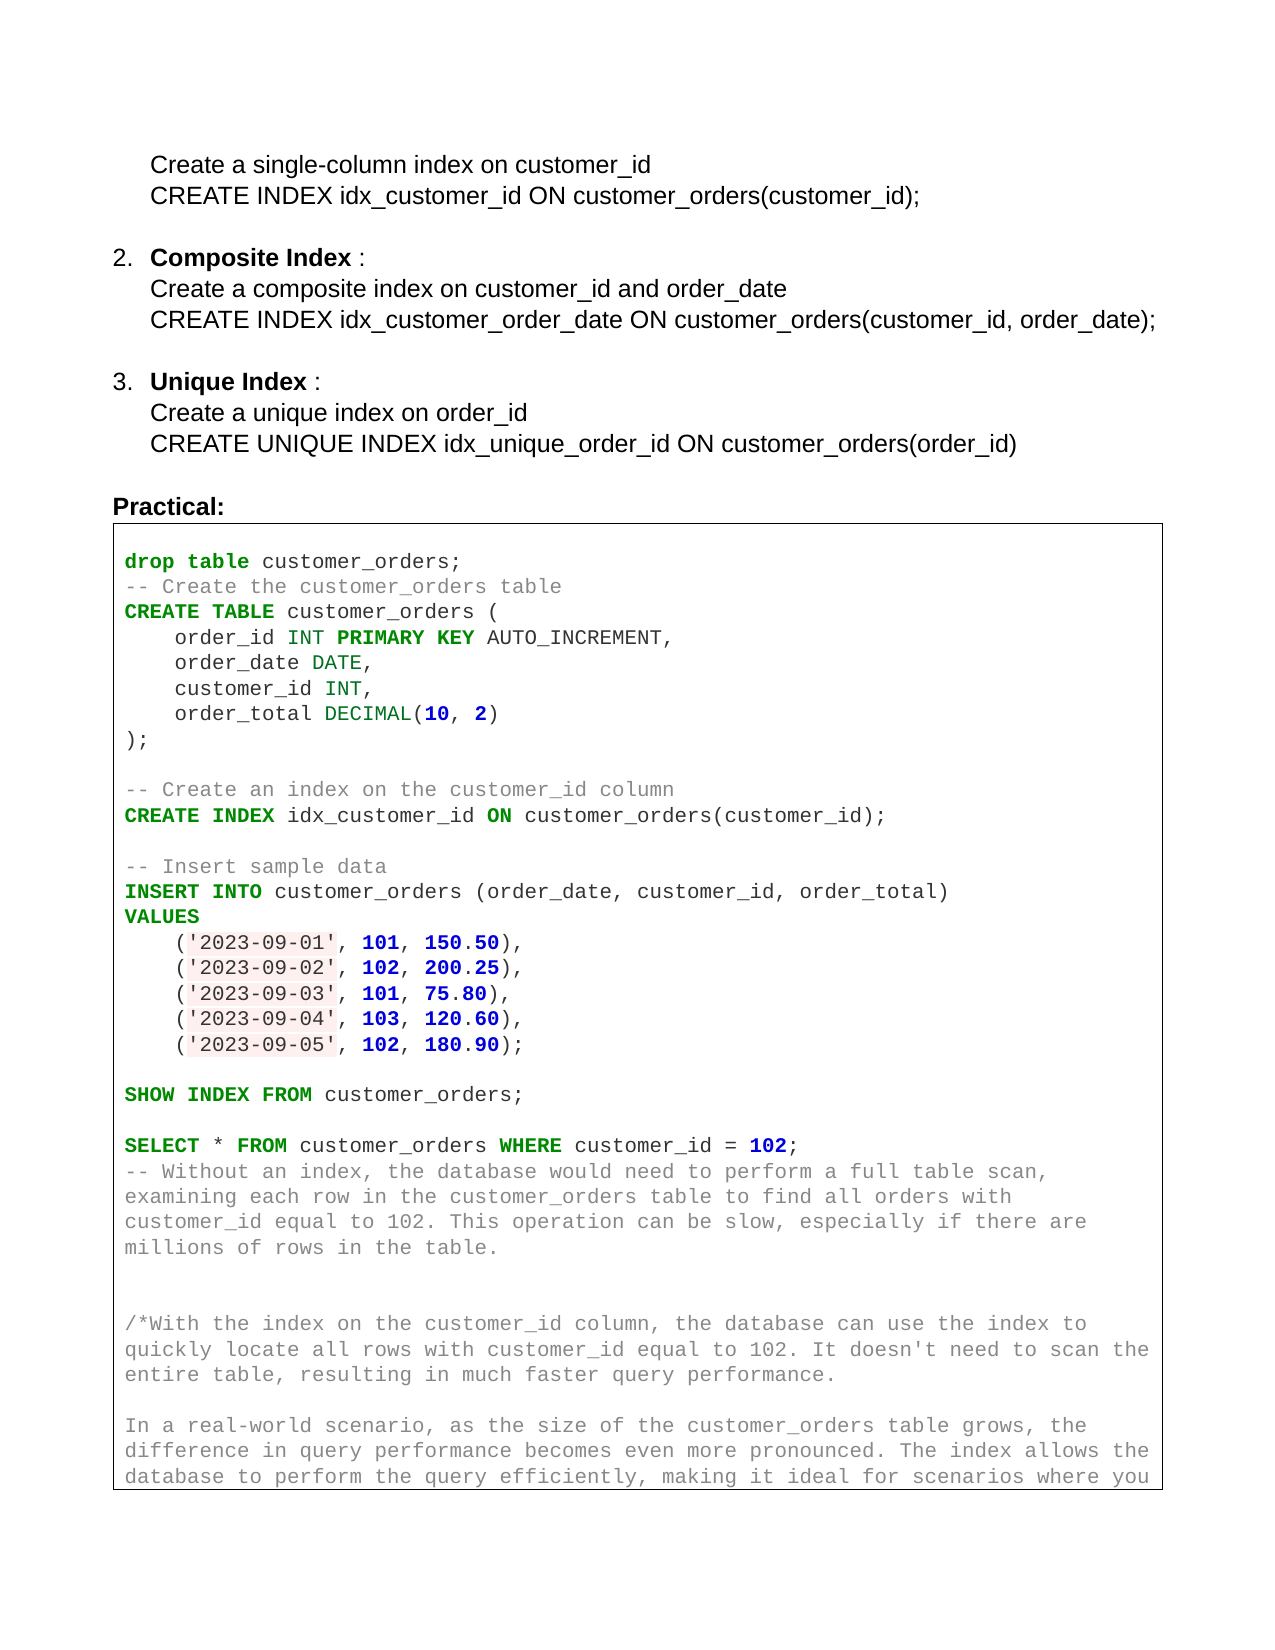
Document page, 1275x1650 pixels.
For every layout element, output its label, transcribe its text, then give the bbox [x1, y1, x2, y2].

list CREATE INDEX idx_customer_id ON customer_orders(customer_id); [150, 181, 1162, 210]
list Unique Index : [112, 367, 1162, 396]
list CREATE UNIQUE INDEX idx_unique_order_id ON customer_orders(order_id) [150, 429, 1162, 458]
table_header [114, 524, 1162, 1489]
list Composite Index : [112, 243, 1162, 272]
list CREATE INDEX idx_customer_order_date ON customer_orders(customer_id, order_date); [150, 305, 1162, 334]
list Create a single-column index on customer_id [150, 150, 1162, 179]
text Practical: [112, 491, 1162, 520]
list Create a composite index on customer_id and order_date [150, 274, 1162, 303]
list Create a unique index on order_id [150, 398, 1162, 427]
